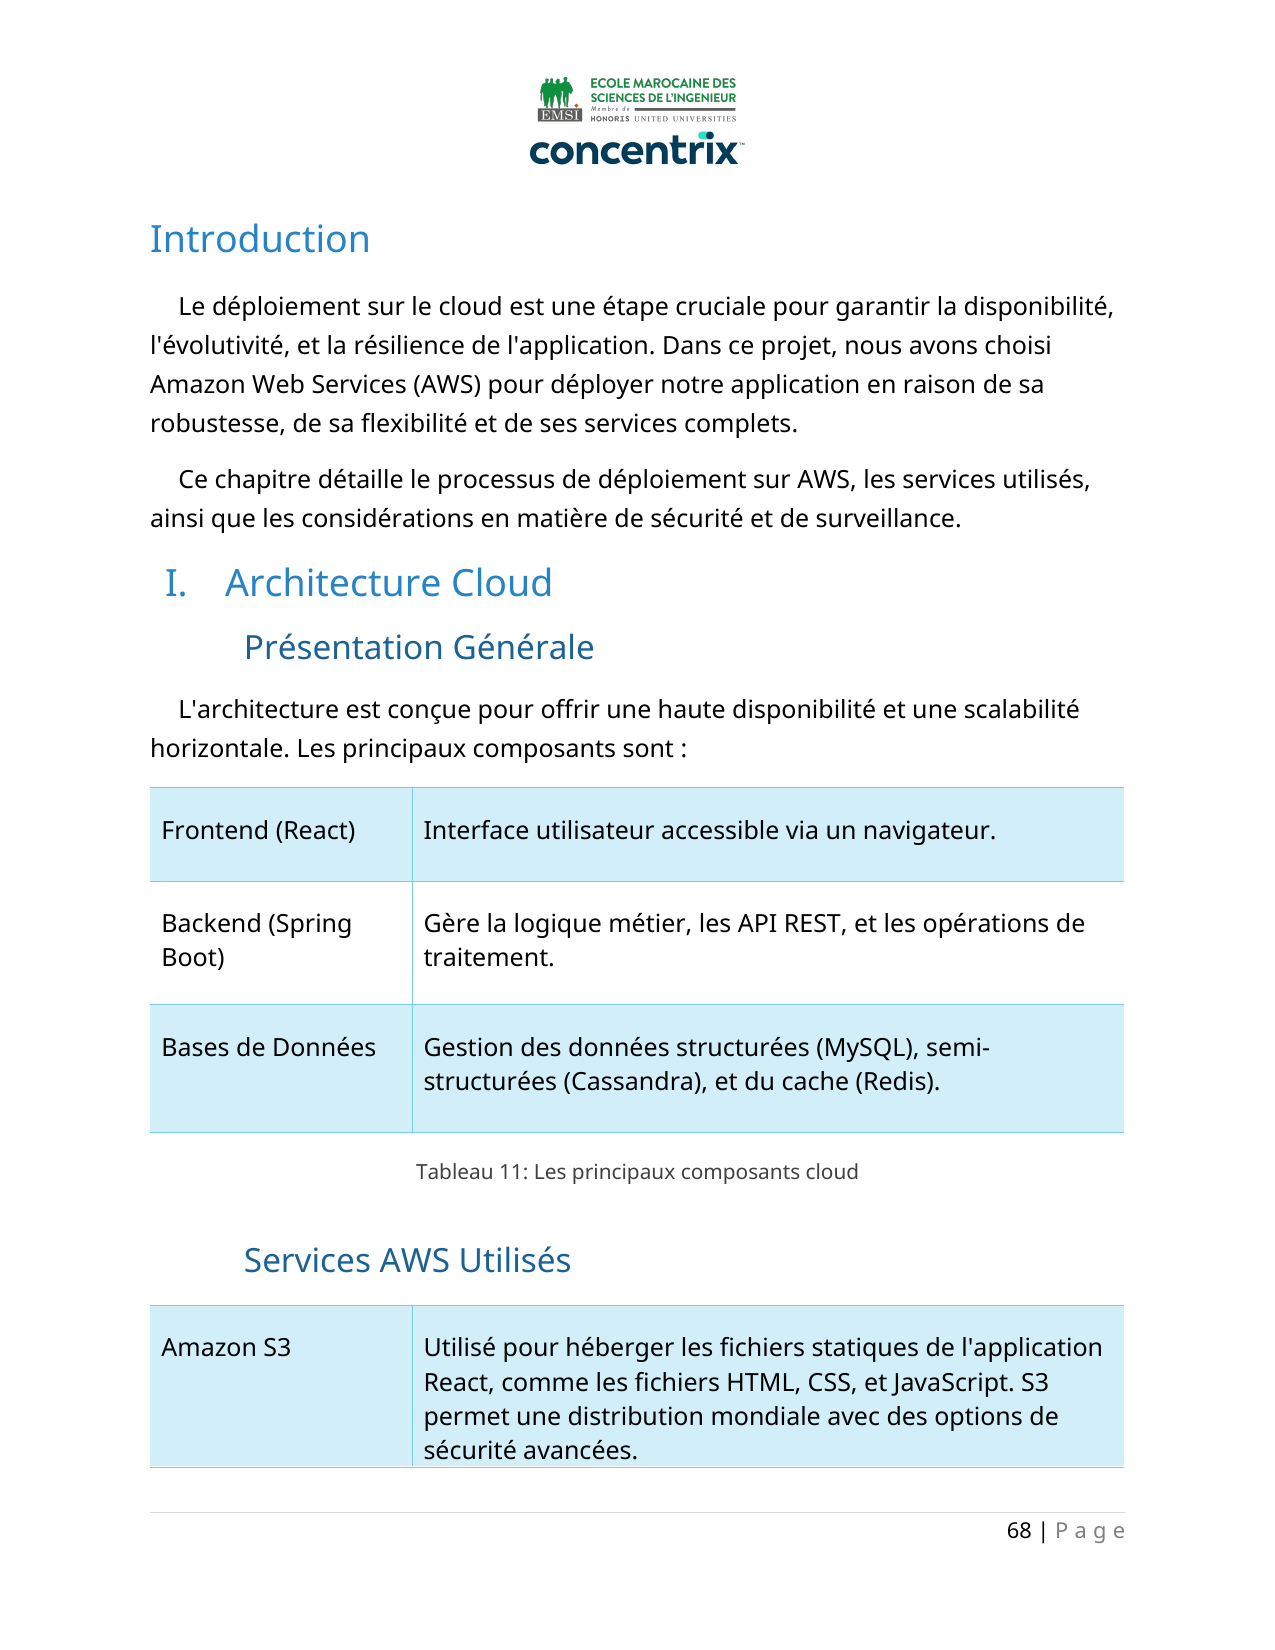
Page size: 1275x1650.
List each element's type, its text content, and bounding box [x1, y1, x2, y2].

subtitle Architecture Cloud [187, 557, 1125, 608]
picture [528, 75, 747, 170]
table_header Interface utilisateur accessible via un navigateur. [413, 788, 1124, 881]
text Le déploiement sur le cloud est une étape cruciale pour garantir la disponibilité, l'évolutivité, et la résilience de l'application. Dans ce projet, nous avons choisi Amazon Web Services (AWS) pour déployer notre application en raison de sa robustesse, de sa flexibilité et de ses services complets. [150, 288, 1125, 440]
text Tableau 11: Les principaux composants cloud [150, 1157, 1125, 1186]
table_header Frontend (React) [150, 788, 412, 881]
text L'architecture est conçue pour offrir une haute disponibilité et une scalabilité horizontale. Les principaux composants sont : [150, 692, 1125, 765]
subtitle Présentation Générale [150, 624, 1125, 669]
table_cell Gère la logique métier, les API REST, et les opérations de traitement. [413, 882, 1124, 1004]
text Ce chapitre détaille le processus de déploiement sur AWS, les services utilisés, ainsi que les considérations en matière de sécurité et de surveillance. [150, 462, 1125, 535]
table_header Amazon S3 [150, 1306, 412, 1466]
table_cell Gestion des données structurées (MySQL), semi-structurées (Cassandra), et du cache (Redis). [413, 1005, 1124, 1132]
subtitle Services AWS Utilisés [150, 1236, 1125, 1282]
table_cell Bases de Données [150, 1005, 412, 1132]
table_cell Backend (Spring Boot) [150, 882, 412, 1004]
subtitle Introduction [150, 212, 1125, 263]
